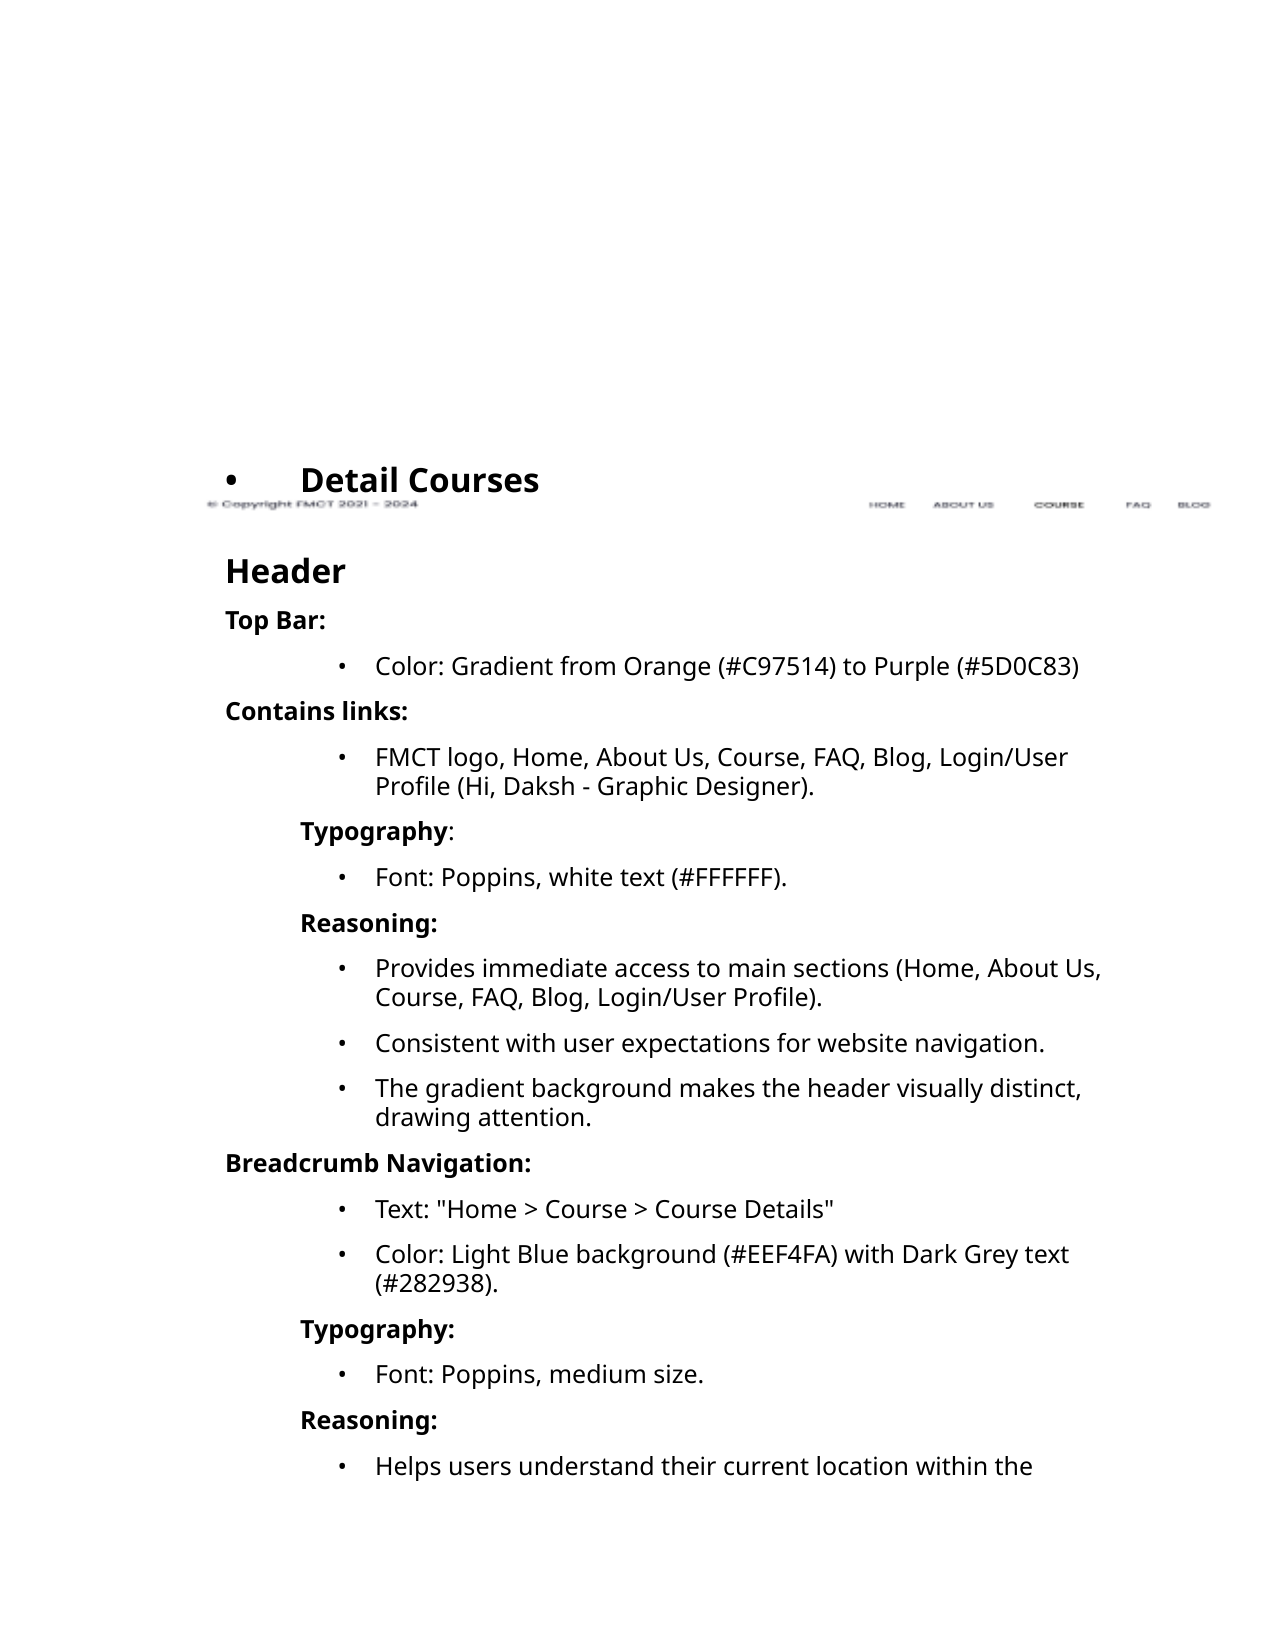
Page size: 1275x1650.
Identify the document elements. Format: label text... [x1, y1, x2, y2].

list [337, 1452, 1125, 1481]
list Provides immediate access to main sections (Home, About Us, Course, FAQ, Blog, Login/User Profile). [337, 954, 1125, 1012]
text Top Bar: [150, 606, 1125, 635]
list Text: "Home > Course > Course Details" [337, 1195, 1125, 1224]
text Typography: [225, 818, 1125, 847]
text Breadcrumb Navigation: [150, 1149, 1125, 1178]
text Reasoning: [225, 1406, 1125, 1435]
list Detail Courses [225, 469, 1125, 498]
list Color: Light Blue background (#EEF4FA) with Dark Grey text (#282938). [337, 1241, 1125, 1298]
list Consistent with user expectations for website navigation. [337, 1029, 1125, 1058]
list Color: Gradient from Orange (#C97514) to Purple (#5D0C83) [337, 652, 1125, 681]
text Header [150, 561, 1125, 589]
text Typography: [225, 1315, 1125, 1344]
text Reasoning: [225, 909, 1125, 938]
text Contains links: [150, 697, 1125, 726]
list Font: Poppins, medium size. [337, 1361, 1125, 1390]
list The gradient background makes the header visually distinct, drawing attention. [337, 1075, 1125, 1133]
list FMCT logo, Home, About Us, Course, FAQ, Blog, Login/User Profile (Hi, Daksh - Graphic Designer). [337, 743, 1125, 801]
list Font: Poppins, white text (#FFFFFF). [337, 863, 1125, 892]
